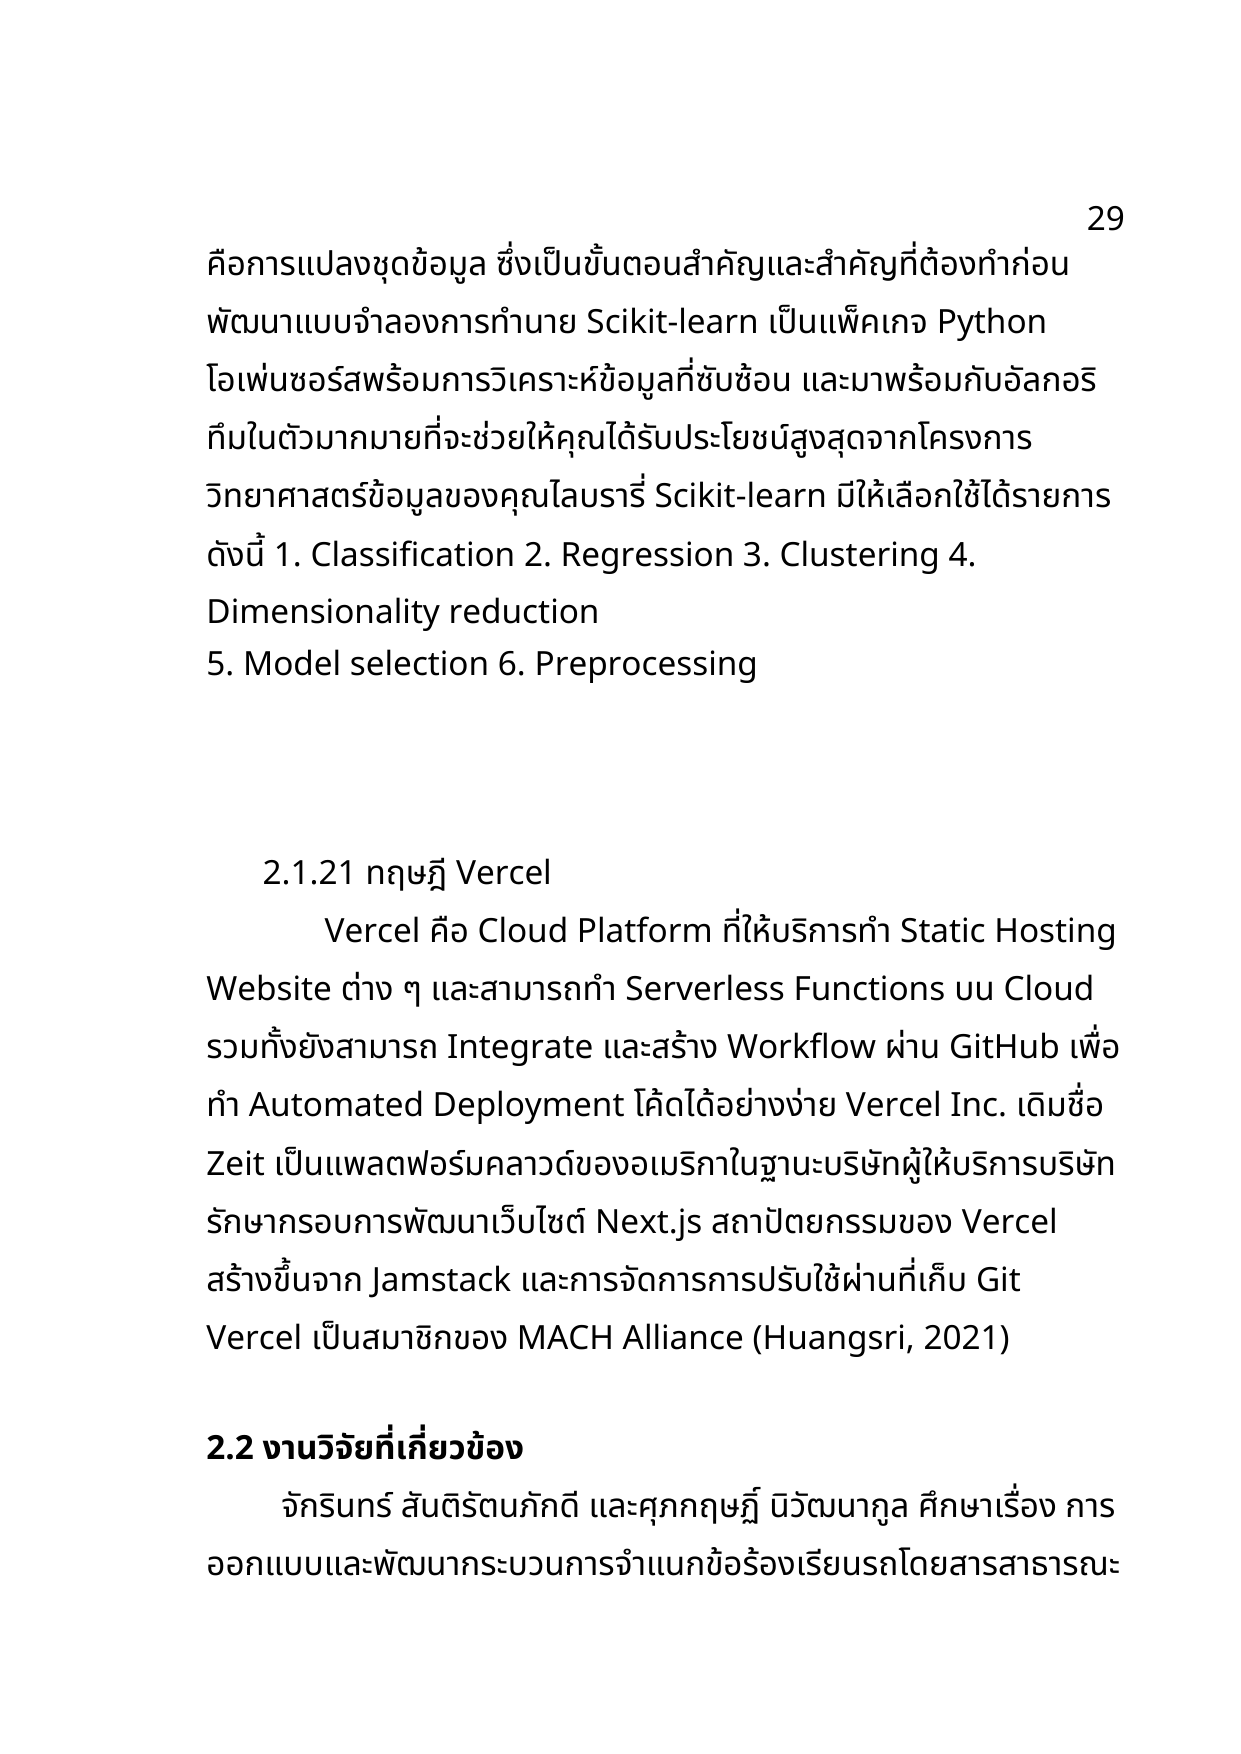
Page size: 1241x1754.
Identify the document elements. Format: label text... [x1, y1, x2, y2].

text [206, 240, 1125, 685]
text Vercel คือ Cloud Platform ที่ให้บริการทำ Static Hosting Website ต่าง ๆ และสามารถทำ Serverless Functions บน Cloud รวมทั้งยังสามารถ Integrate และสร้าง Workflow ผ่าน GitHub เพื่อทำ Automated Deployment โค้ดได้อย่างง่าย Vercel Inc. เดิมชื่อ Zeit เป็นแพลตฟอร์มคลาวด์ของอเมริกาในฐานะบริษัทผู้ให้บริการบริษัทรักษากรอบการพัฒนาเว็บไซต์ Next.js สถาปัตยกรรมของ Vercel สร้างขึ้นจาก Jamstack และการจัดการการปรับใช้ผ่านที่เก็บ Git Vercel เป็นสมาชิกของ MACH Alliance [206, 907, 1125, 1364]
text 2.1.21 ทฤษฎี Vercel [206, 849, 1125, 899]
subtitle 2.2 งานวิจัยที่เกี่ยวข้อง [206, 1424, 1125, 1475]
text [206, 1482, 1125, 1591]
